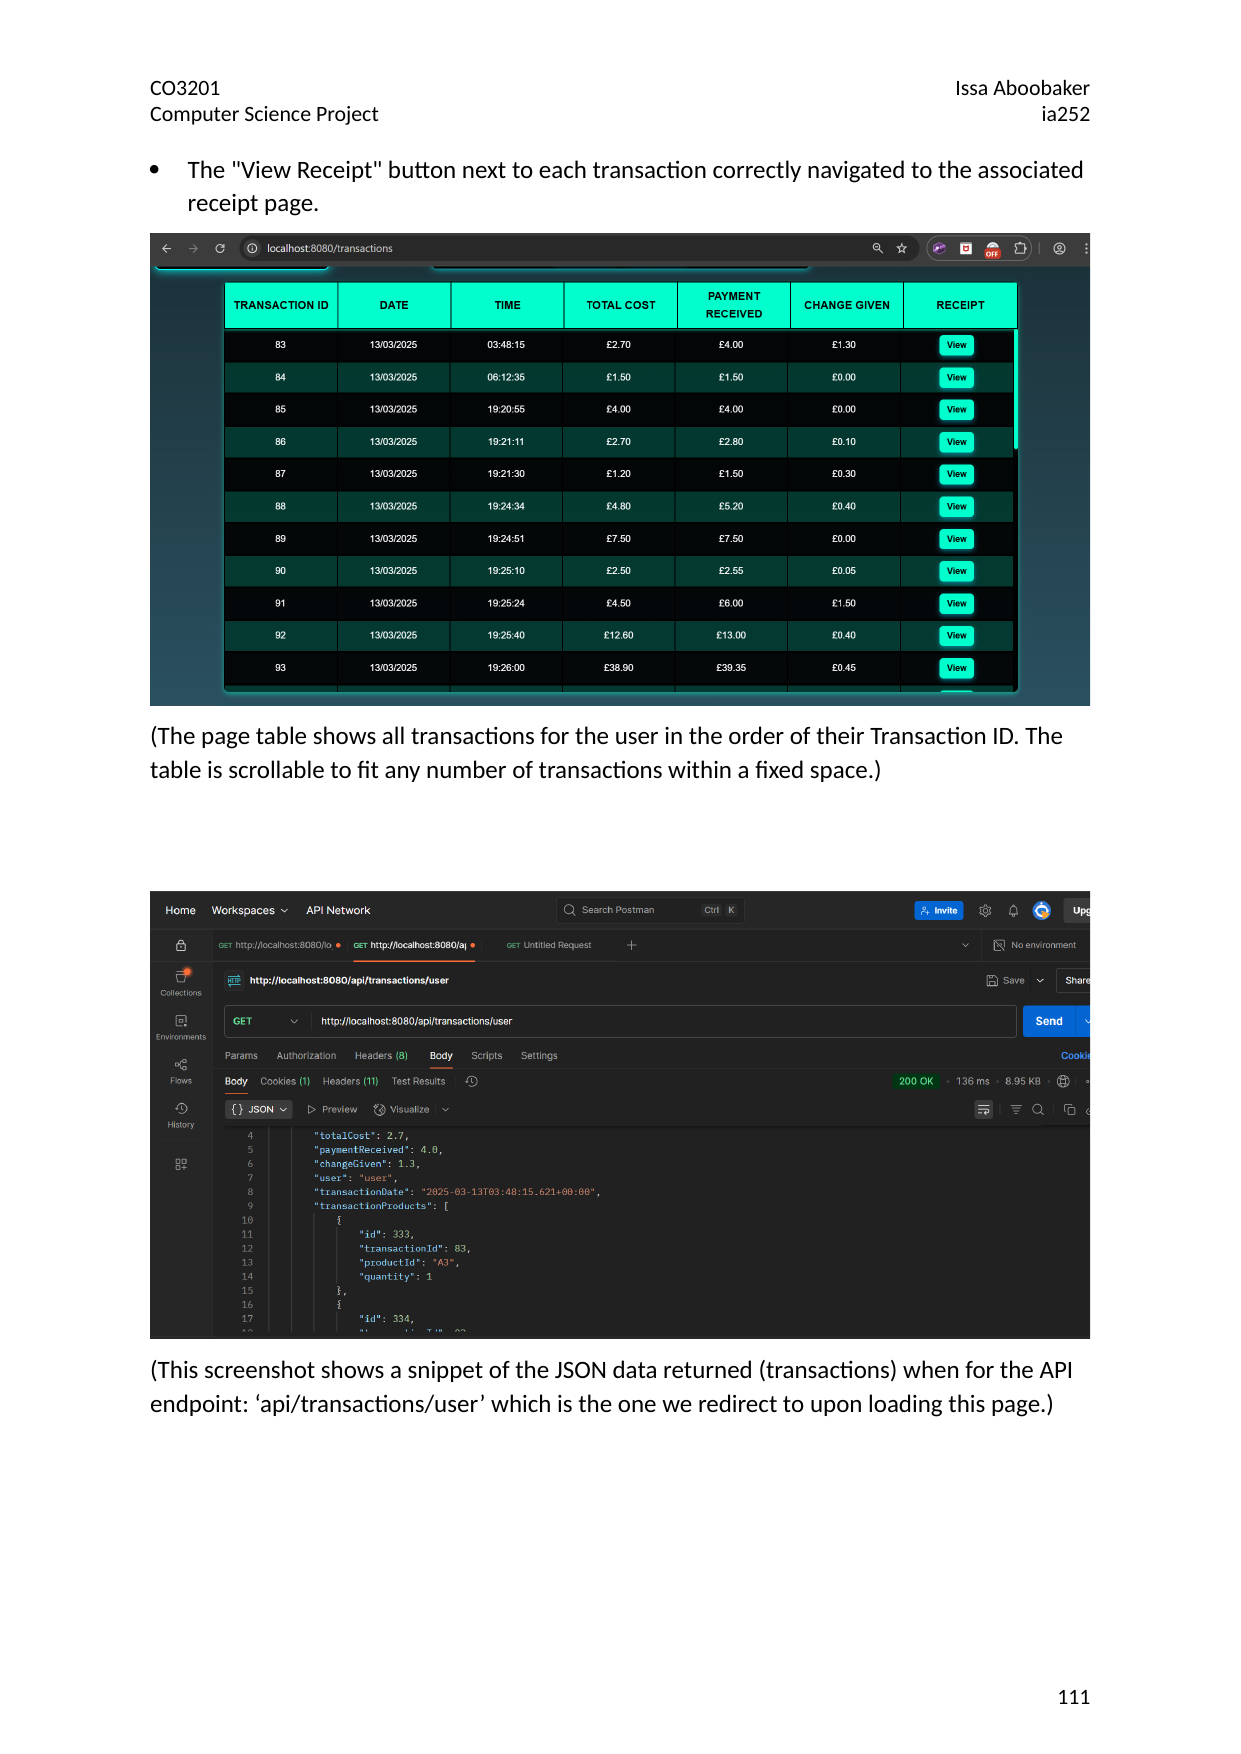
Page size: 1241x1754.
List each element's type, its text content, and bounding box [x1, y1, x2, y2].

list The "View Receipt" button next to each transaction correctly navigated to the associated receipt page. [150, 154, 1090, 218]
picture [150, 891, 1091, 1339]
text (The page table shows all transactions for the user in the order of their Transaction ID. The table is scrollable to fit any number of transactions within a fixed space.) [150, 720, 1090, 784]
picture [150, 233, 1091, 706]
text (This screenshot shows a snippet of the JSON data returned (transactions) when for the API endpoint: ‘api/transactions/user’ which is the one we redirect to upon loading this page.) [150, 1354, 1090, 1418]
